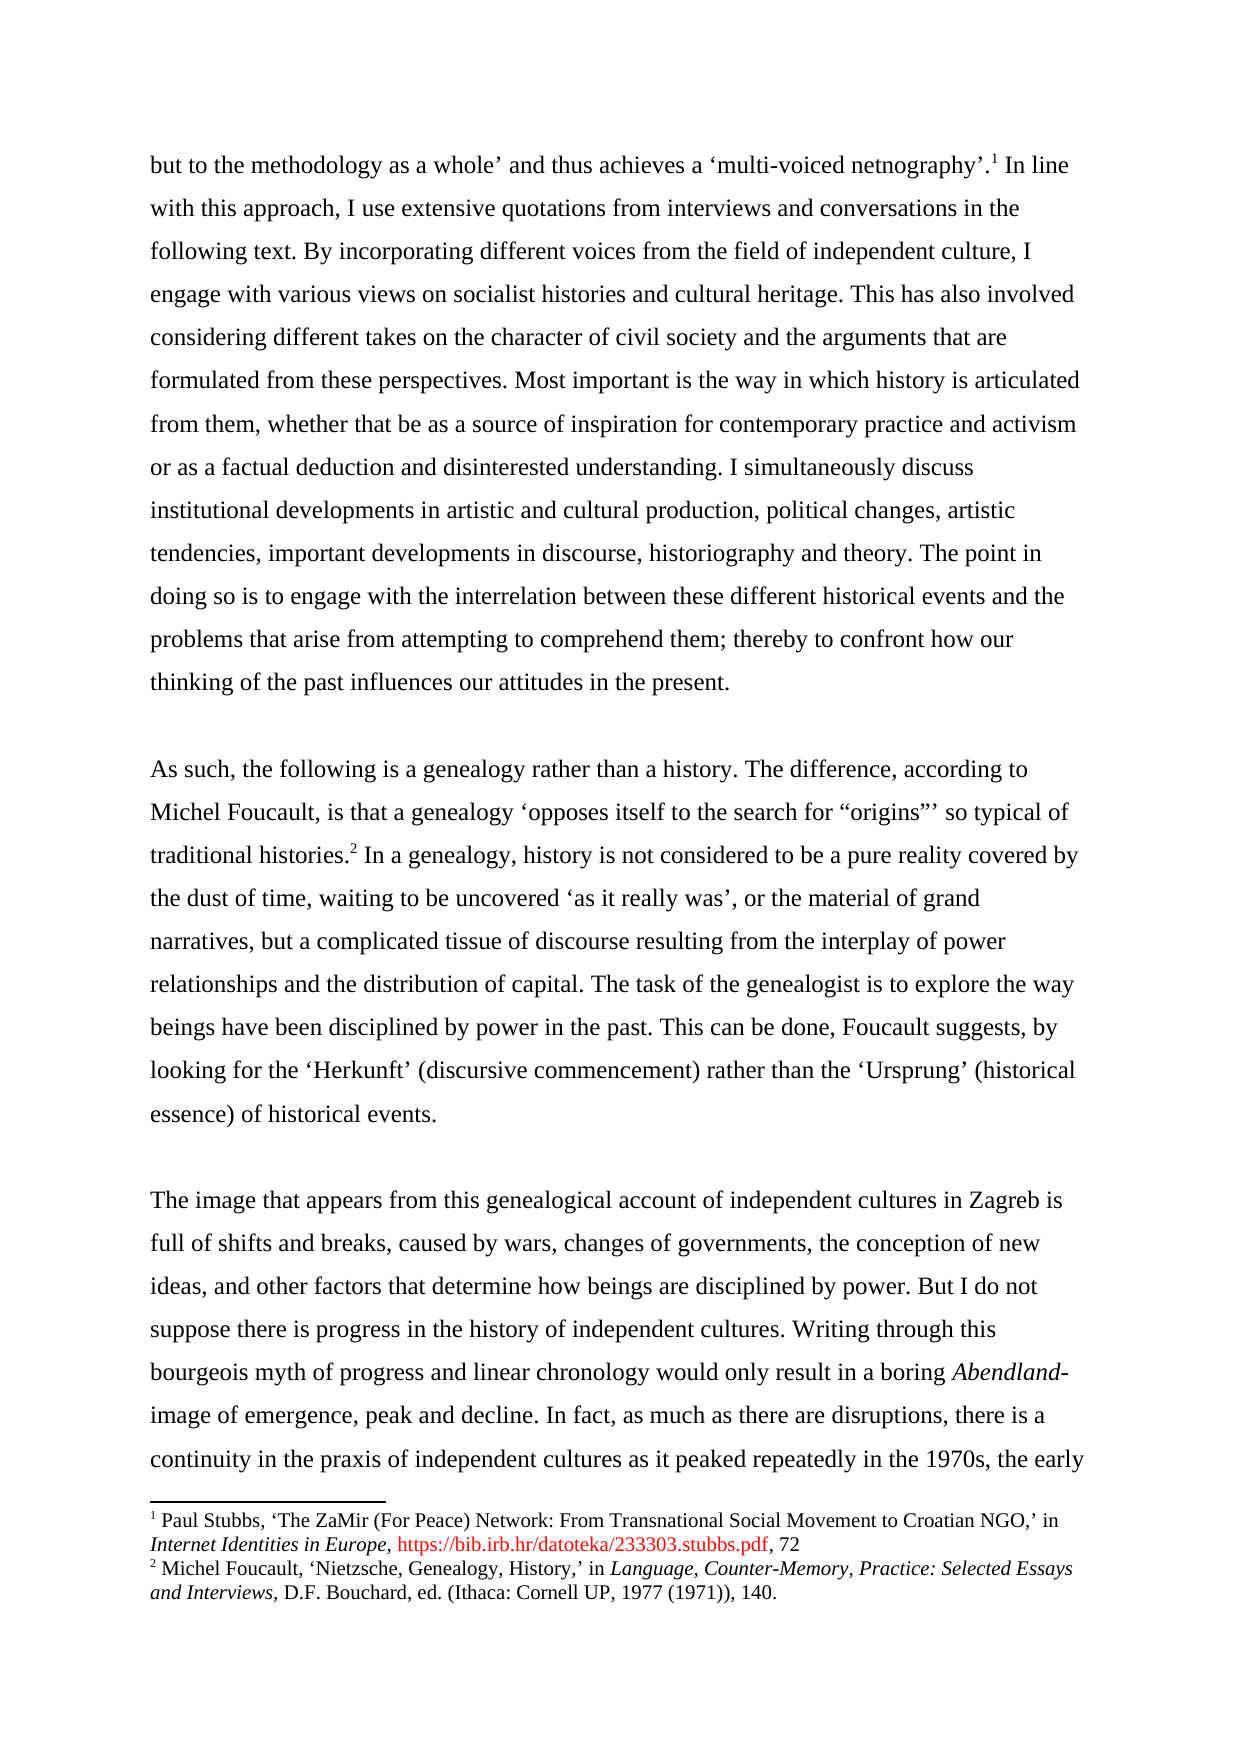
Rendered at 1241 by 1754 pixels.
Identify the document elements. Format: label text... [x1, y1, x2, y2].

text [150, 1185, 1090, 1472]
text As such, the following is a genealogy rather than a history. The difference, according to Michel Foucault, is that a genealogy ‘opposes itself to the search for “origins”’ so typical of traditional histories. In a genealogy, history is not considered to be a pure reality covered by the dust of time, waiting to be uncovered ‘as it really was’, or the material of grand narratives, but a complicated tissue of discourse resulting from the interplay of power relationships and the distribution of capital. The task of the genealogist is to explore the way beings have been disciplined by power in the past. This can be done, Foucault suggests, by looking for the ‘Herkunft’ (discursive commencement) rather than the ‘Ursprung’ (historical essence) of historical events. [150, 754, 1090, 1127]
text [150, 150, 1090, 696]
